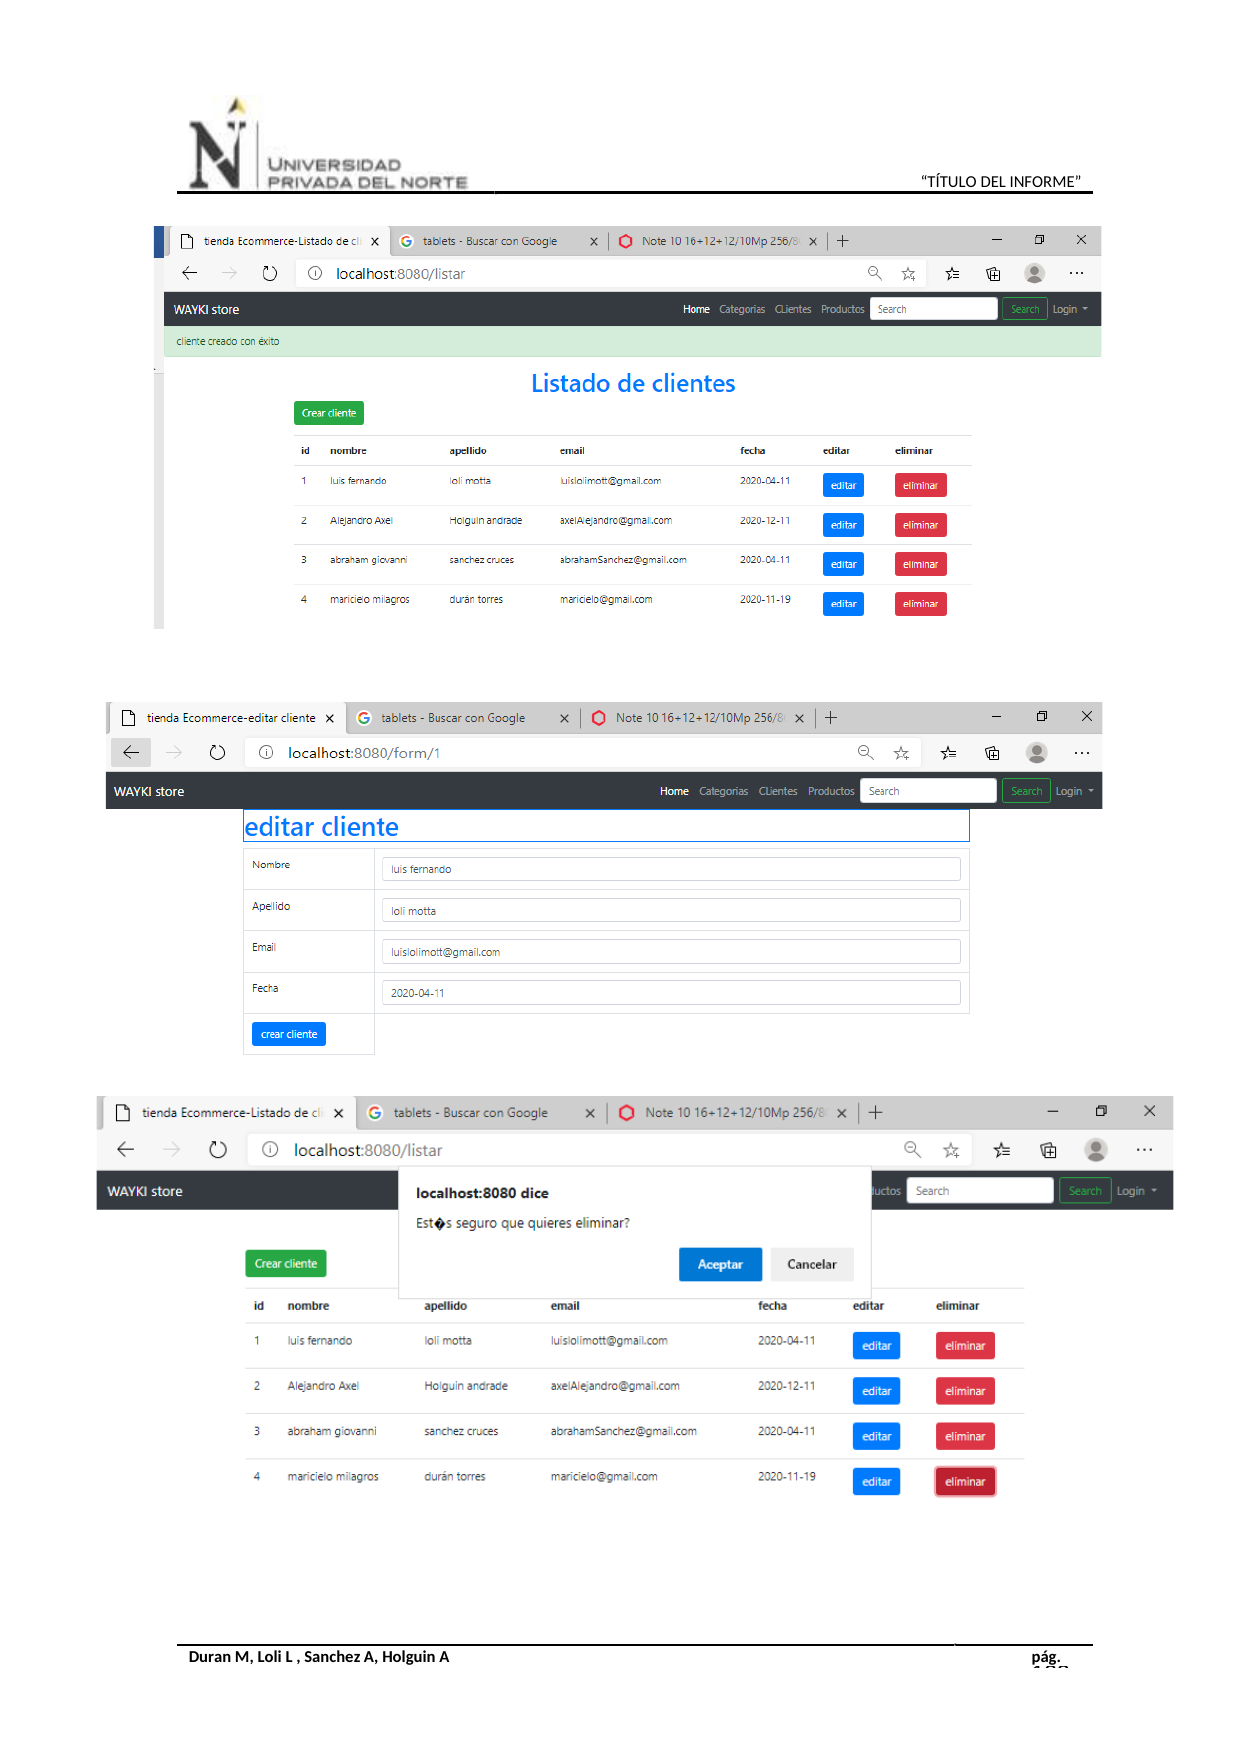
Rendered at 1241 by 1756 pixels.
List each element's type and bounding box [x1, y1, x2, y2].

picture [153, 226, 1102, 629]
picture [188, 95, 469, 191]
picture [105, 702, 1103, 1083]
picture [96, 1096, 1174, 1511]
